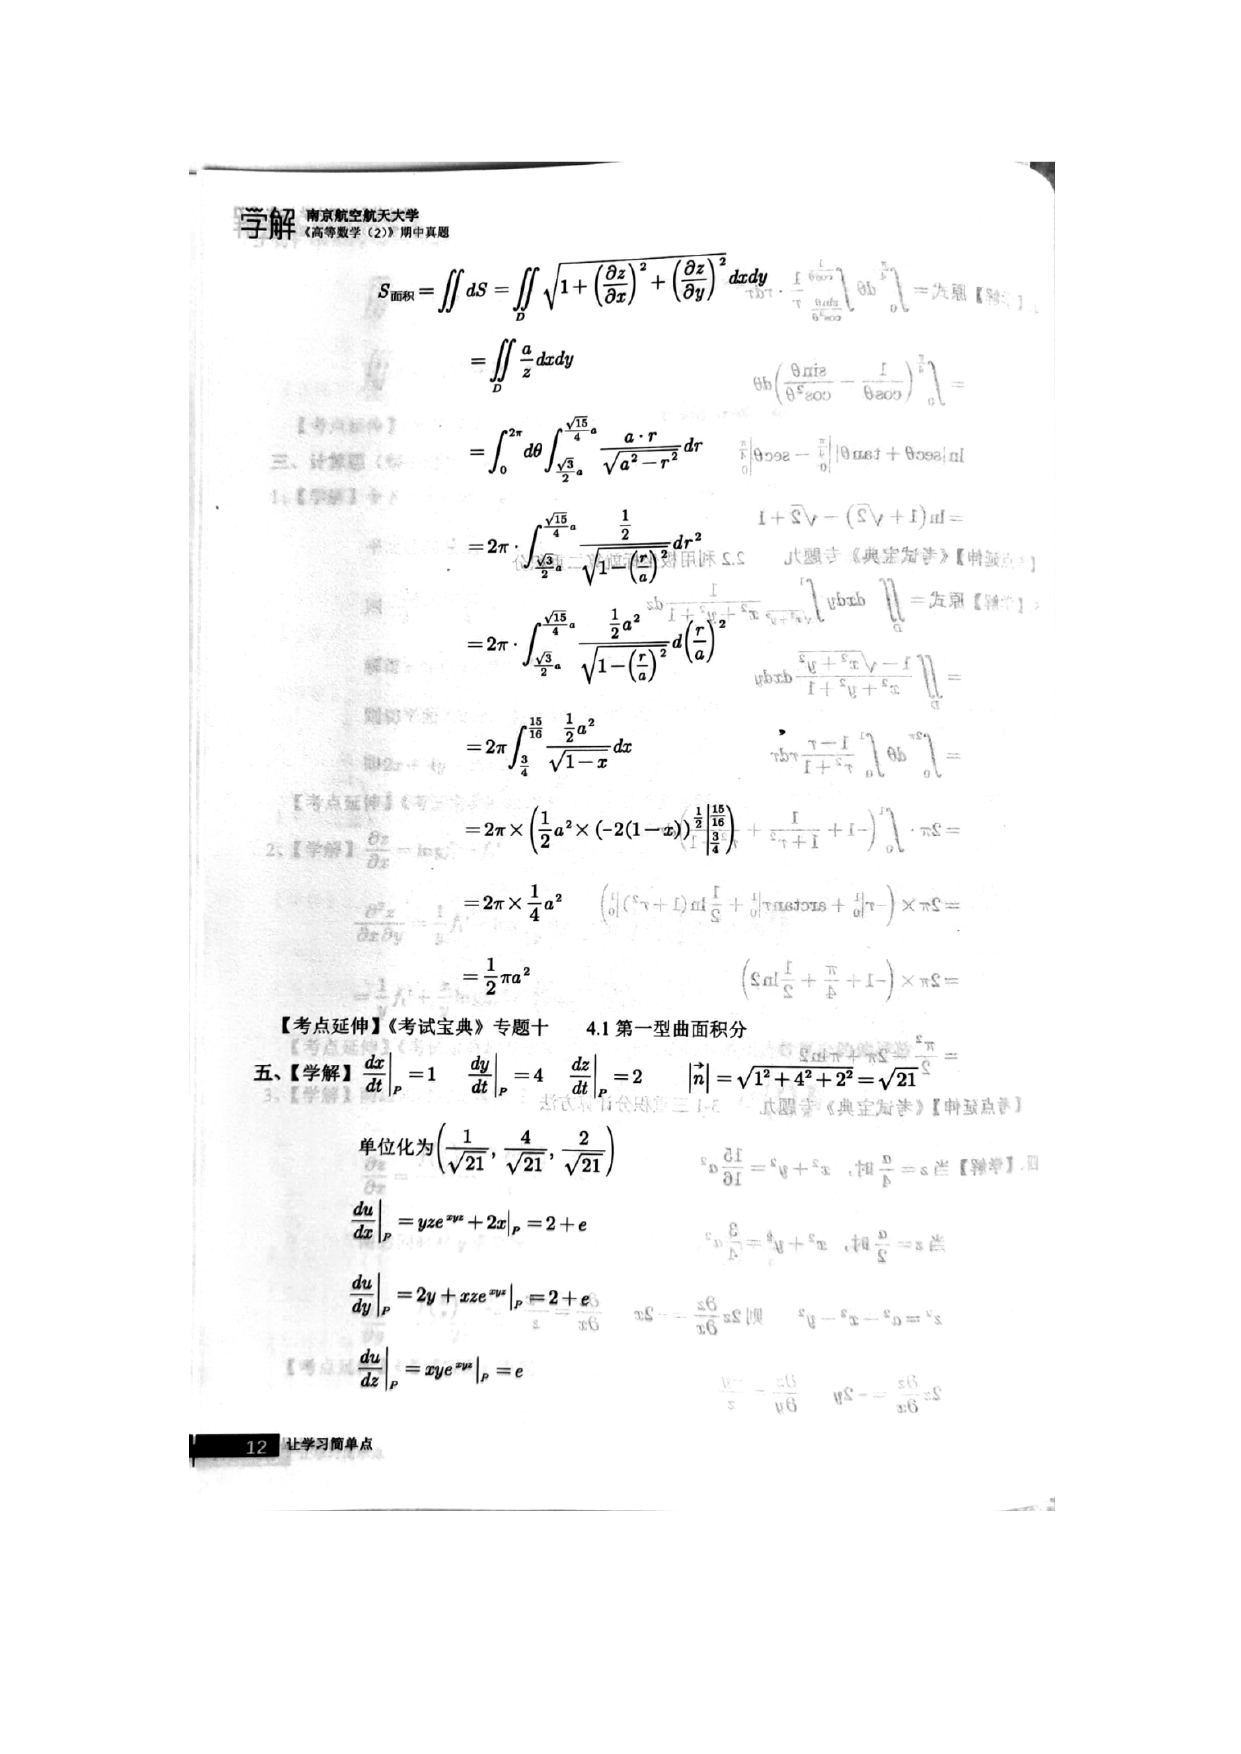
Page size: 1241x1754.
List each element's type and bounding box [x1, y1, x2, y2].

picture [190, 163, 1055, 1510]
